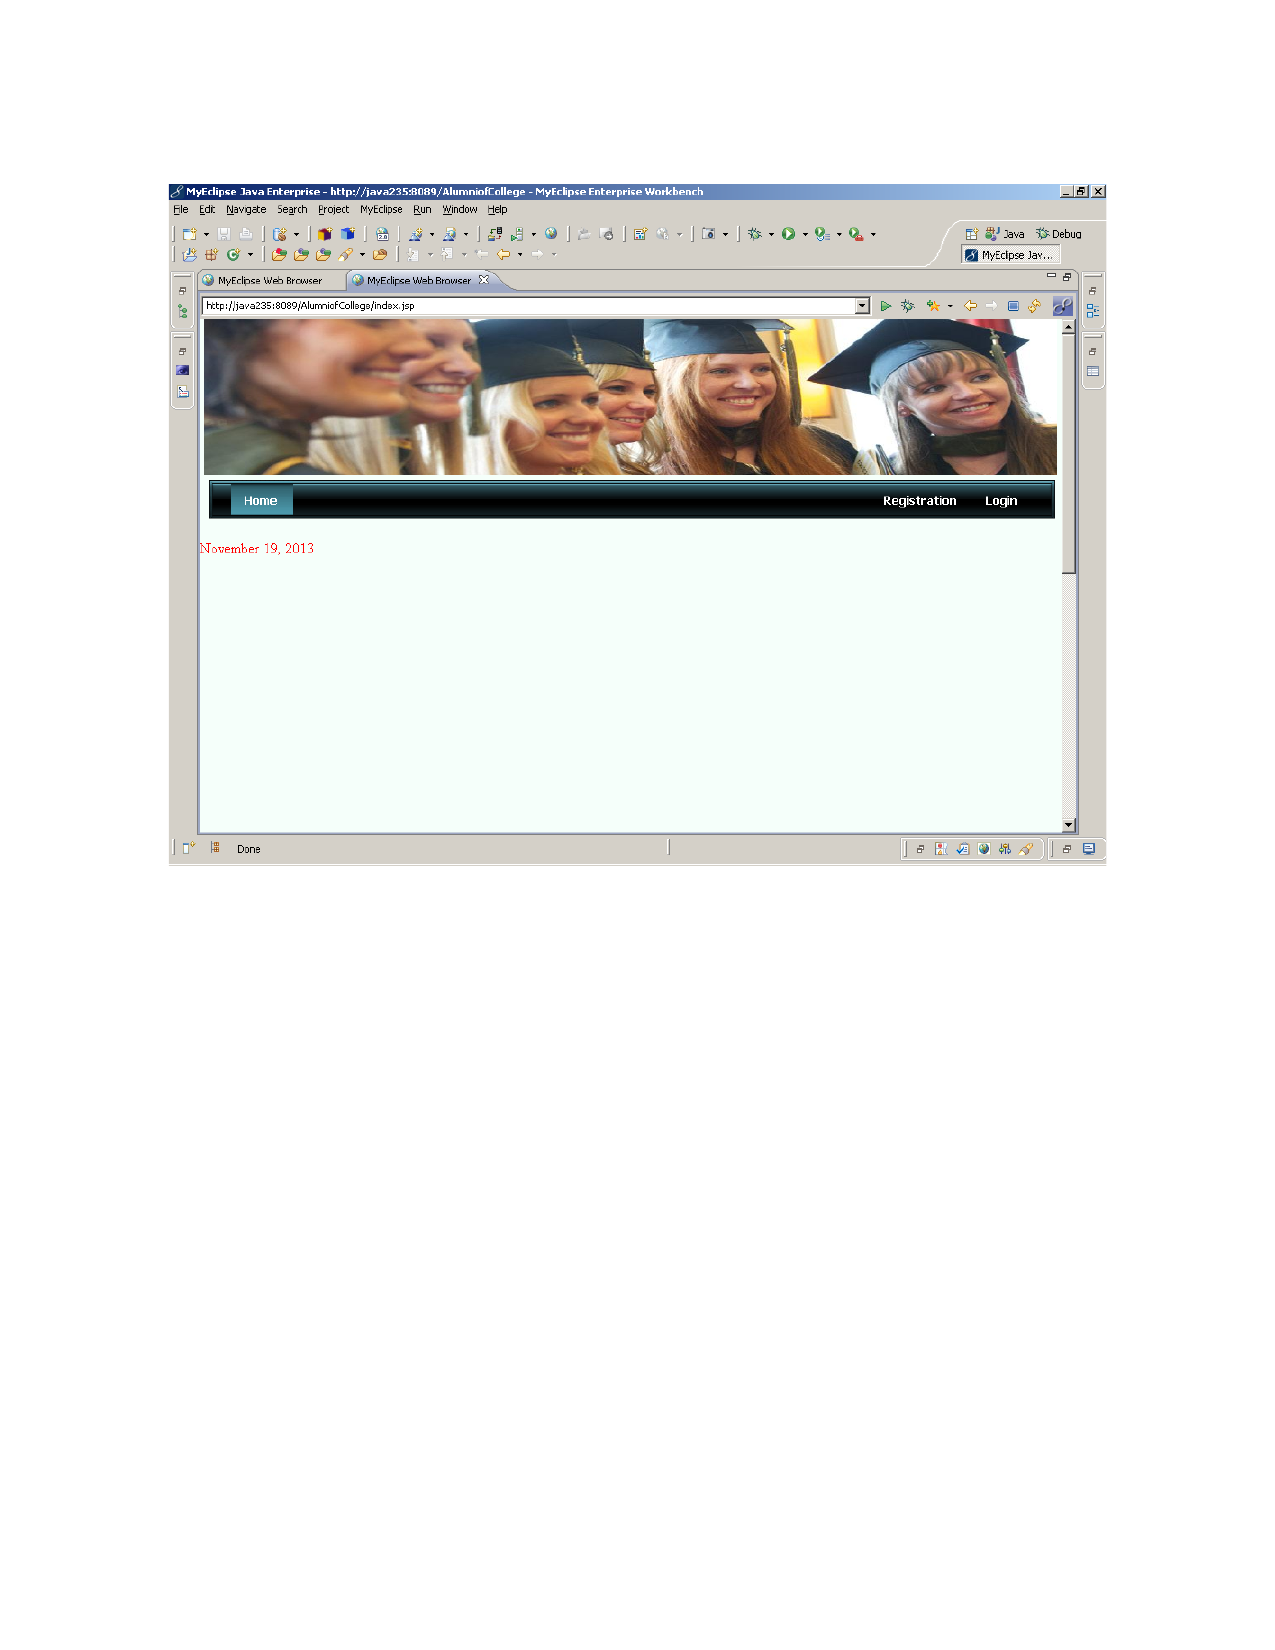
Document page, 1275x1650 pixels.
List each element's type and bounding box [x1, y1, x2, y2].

picture [168, 184, 1107, 866]
